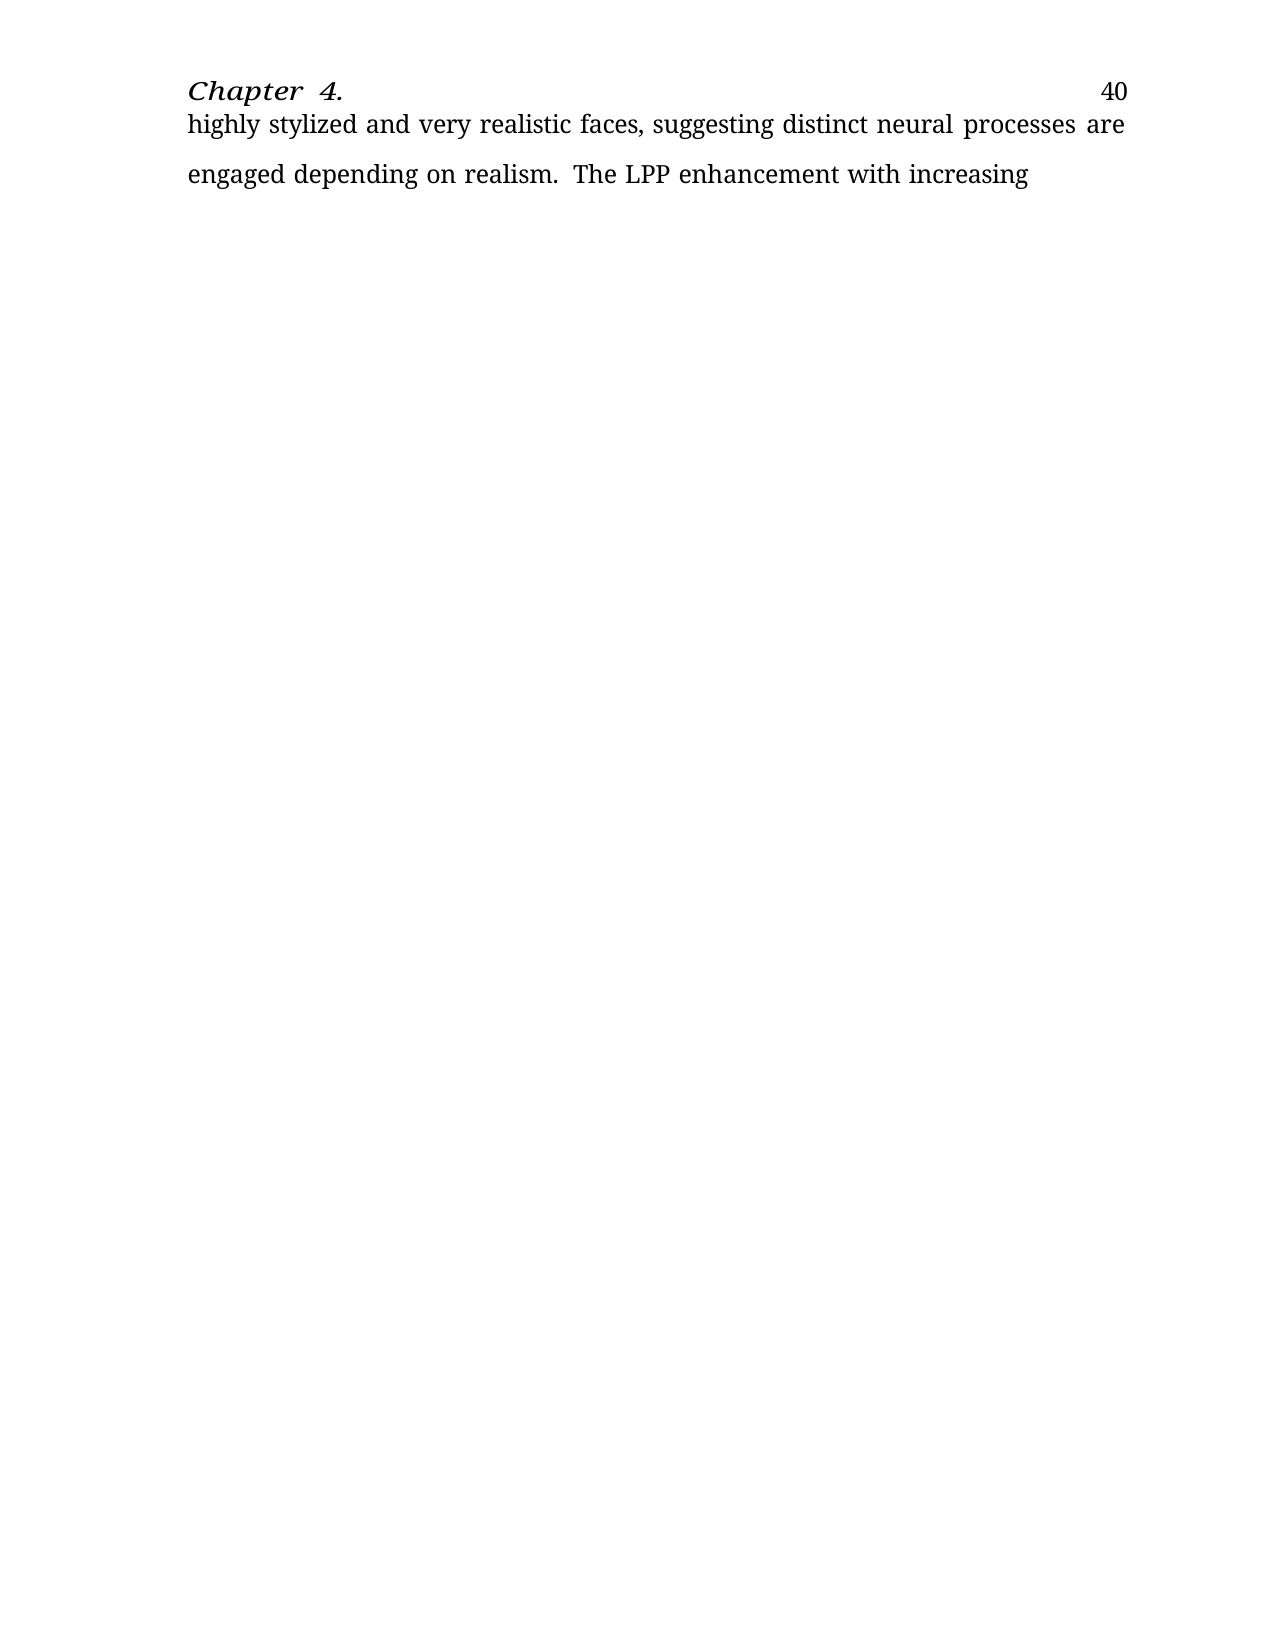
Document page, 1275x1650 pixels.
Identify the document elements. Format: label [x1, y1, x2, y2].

text [187, 106, 1125, 190]
